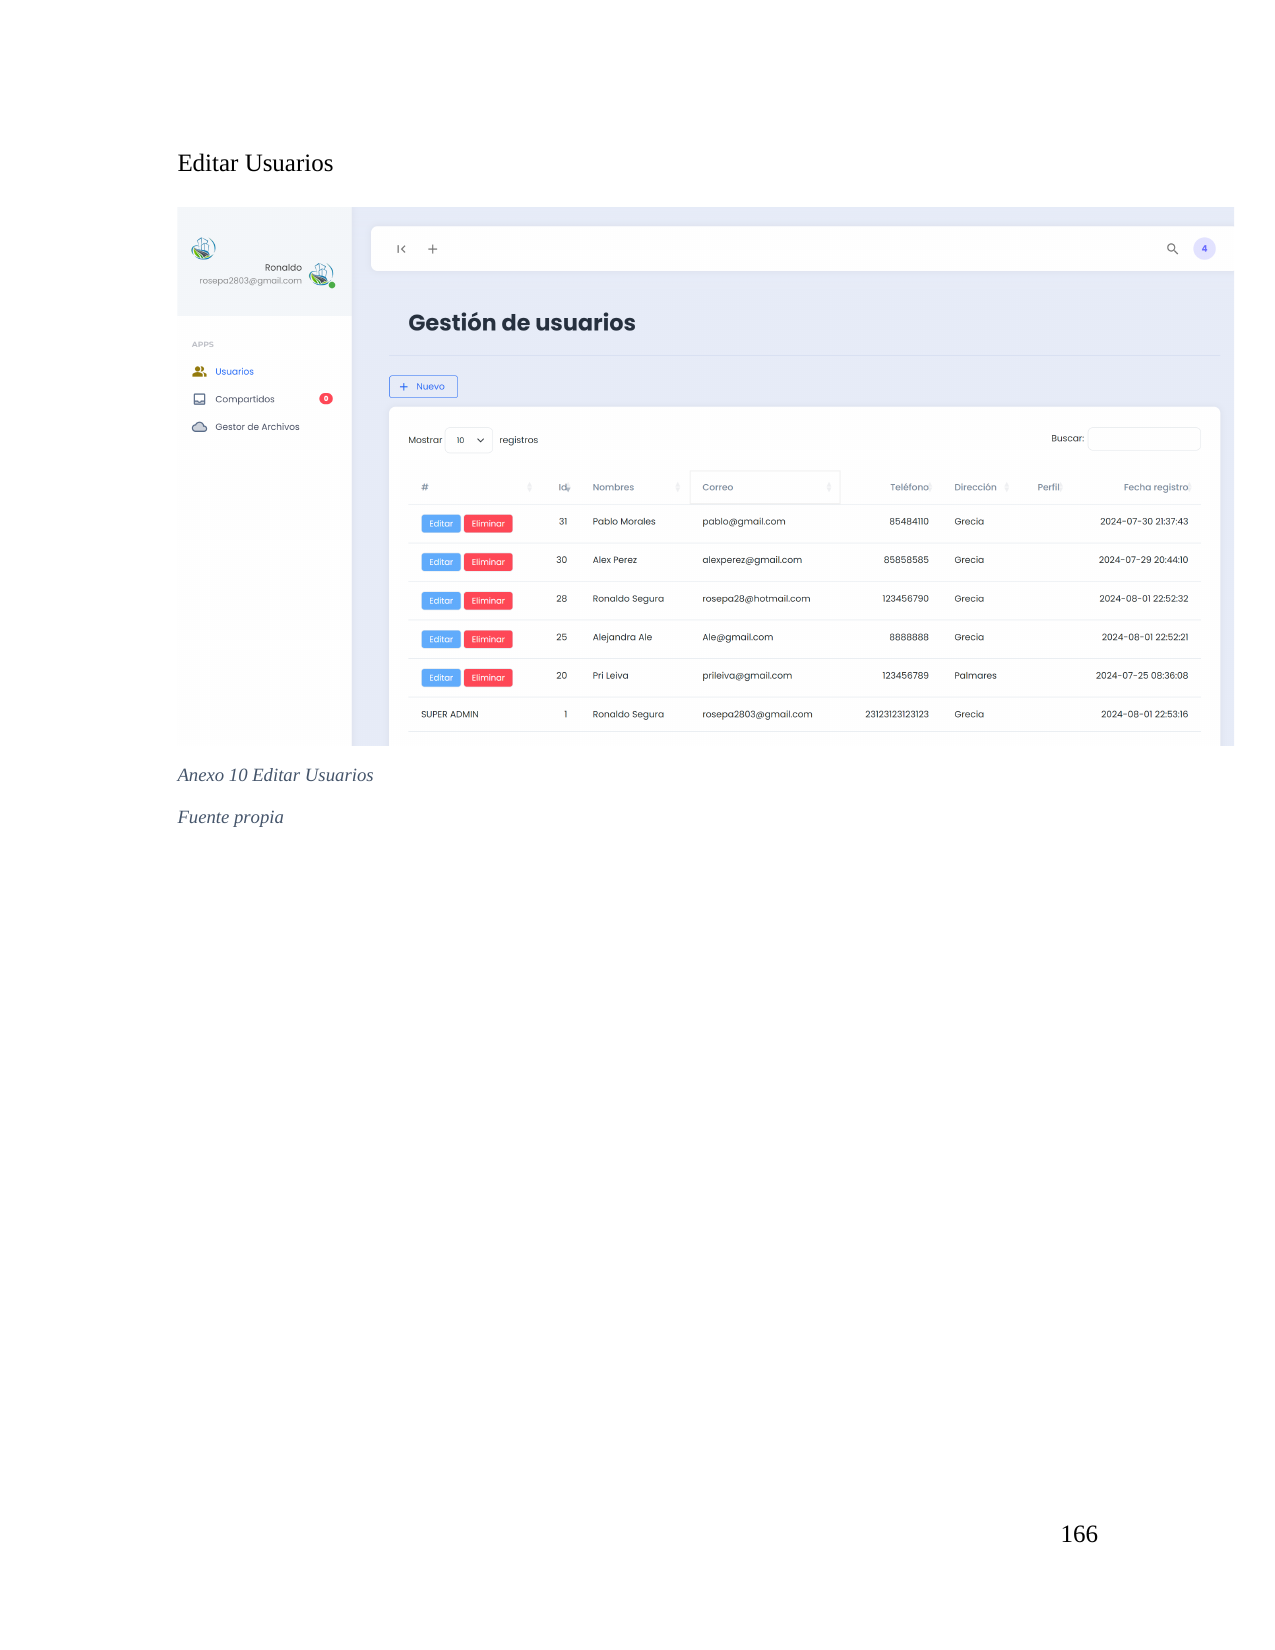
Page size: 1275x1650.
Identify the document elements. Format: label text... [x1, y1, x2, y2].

text Editar Usuarios [177, 148, 1098, 176]
picture [177, 207, 1235, 746]
text Fuente propia [177, 806, 1098, 828]
